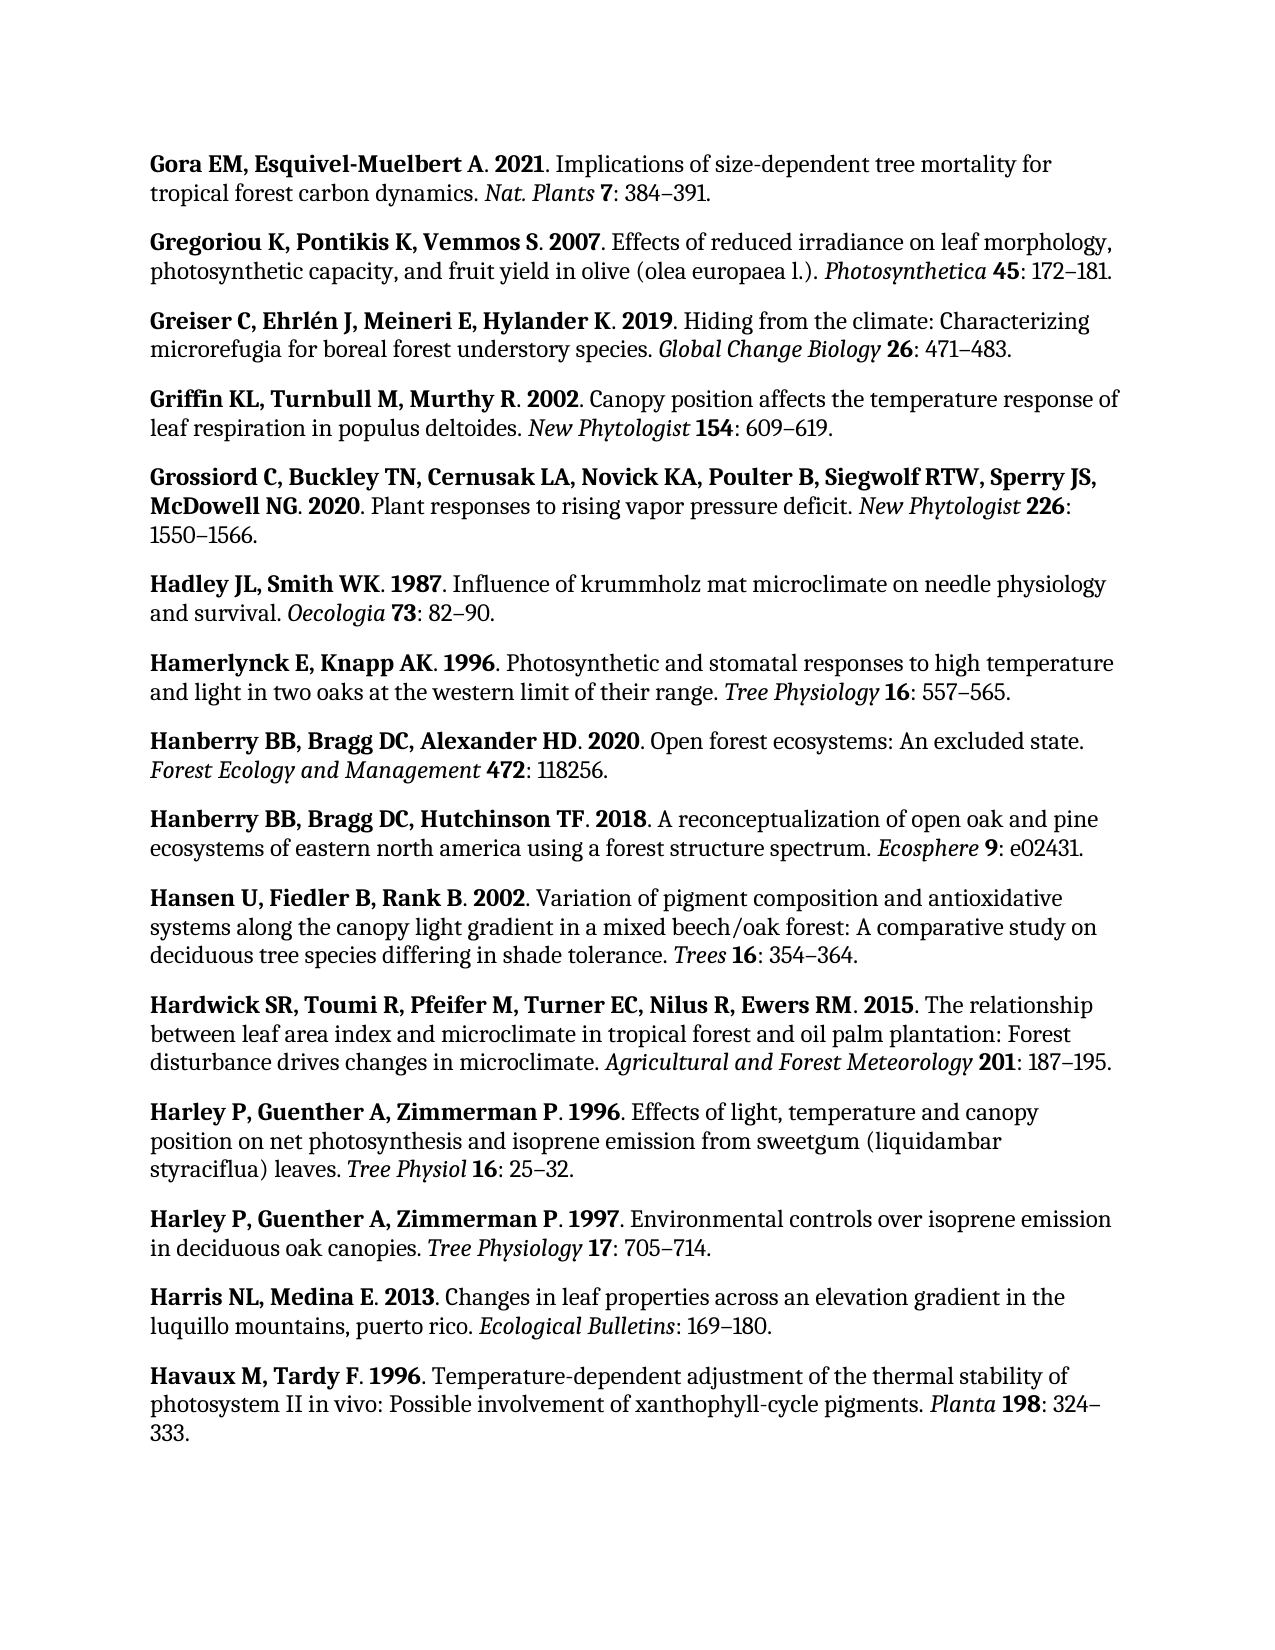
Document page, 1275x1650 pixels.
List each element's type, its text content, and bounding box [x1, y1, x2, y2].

text Greiser C, Ehrlén J, Meineri E, Hylander K. 2019. Hiding from the climate: Characterizing microrefugia for boreal forest understory species. Global Change Biology 26: 471–483. [150, 307, 1125, 364]
text Grossiord C, Buckley TN, Cernusak LA, Novick KA, Poulter B, Siegwolf RTW, Sperry JS, McDowell NG. 2020. Plant responses to rising vapor pressure deficit. New Phytologist 226: 1550–1566. [150, 463, 1125, 549]
text Gora EM, Esquivel-Muelbert A. 2021. Implications of size-dependent tree mortality for tropical forest carbon dynamics. Nat. Plants 7: 384–391. [150, 150, 1125, 207]
text Hadley JL, Smith WK. 1987. Influence of krummholz mat microclimate on needle physiology and survival. Oecologia 73: 82–90. [150, 570, 1125, 628]
text Hamerlynck E, Knapp AK. 1996. Photosynthetic and stomatal responses to high temperature and light in two oaks at the western limit of their range. Tree Physiology 16: 557–565. [150, 649, 1125, 706]
text Griffin KL, Turnbull M, Murthy R. 2002. Canopy position affects the temperature response of leaf respiration in populus deltoides. New Phytologist 154: 609–619. [150, 385, 1125, 442]
text Hanberry BB, Bragg DC, Alexander HD. 2020. Open forest ecosystems: An excluded state. Forest Ecology and Management 472: 118256. [150, 727, 1125, 784]
text Hansen U, Fiedler B, Rank B. 2002. Variation of pigment composition and antioxidative systems along the canopy light gradient in a mixed beech/oak forest: A comparative study on deciduous tree species differing in shade tolerance. Trees 16: 354–364. [150, 884, 1125, 970]
text Harris NL, Medina E. 2013. Changes in leaf properties across an elevation gradient in the luquillo mountains, puerto rico. Ecological Bulletins: 169–180. [150, 1283, 1125, 1341]
text Harley P, Guenther A, Zimmerman P. 1996. Effects of light, temperature and canopy position on net photosynthesis and isoprene emission from sweetgum (liquidambar styraciflua) leaves. Tree Physiol 16: 25–32. [150, 1098, 1125, 1184]
text Harley P, Guenther A, Zimmerman P. 1997. Environmental controls over isoprene emission in deciduous oak canopies. Tree Physiology 17: 705–714. [150, 1205, 1125, 1262]
text Hardwick SR, Toumi R, Pfeifer M, Turner EC, Nilus R, Ewers RM. 2015. The relationship between leaf area index and microclimate in tropical forest and oil palm plantation: Forest disturbance drives changes in microclimate. Agricultural and Forest Meteorology 201: 187–195. [150, 991, 1125, 1077]
text Gregoriou K, Pontikis K, Vemmos S. 2007. Effects of reduced irradiance on leaf morphology, photosynthetic capacity, and fruit yield in olive (olea europaea l.). Photosynthetica 45: 172–181. [150, 228, 1125, 286]
text Hanberry BB, Bragg DC, Hutchinson TF. 2018. A reconceptualization of open oak and pine ecosystems of eastern north america using a forest structure spectrum. Ecosphere 9: e02431. [150, 805, 1125, 863]
text Havaux M, Tardy F. 1996. Temperature-dependent adjustment of the thermal stability of photosystem II in vivo: Possible involvement of xanthophyll-cycle pigments. Planta 198: 324–333. [150, 1362, 1125, 1448]
